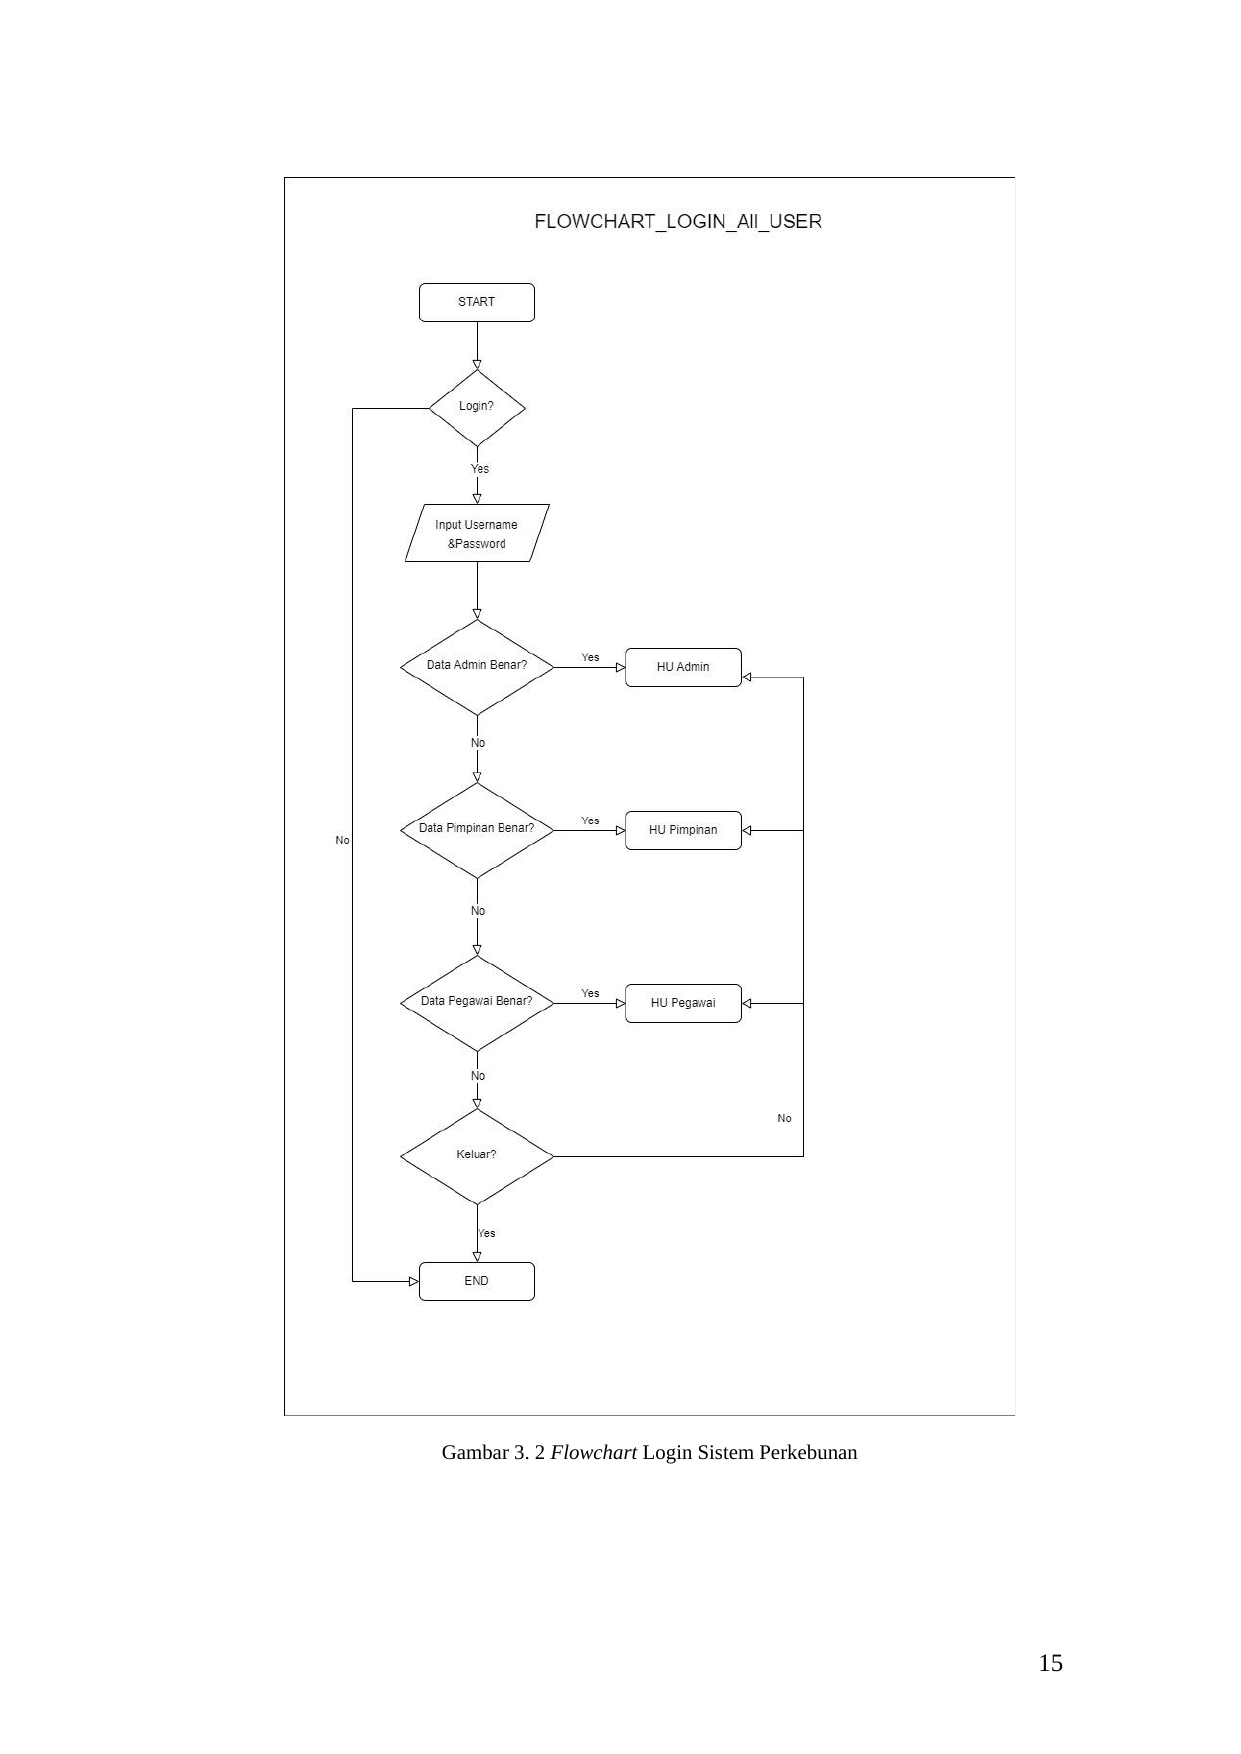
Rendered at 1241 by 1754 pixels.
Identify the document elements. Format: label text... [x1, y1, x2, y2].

text Flowchart Login Sistem Perkebunan [236, 1440, 1063, 1464]
picture [284, 177, 1016, 1416]
